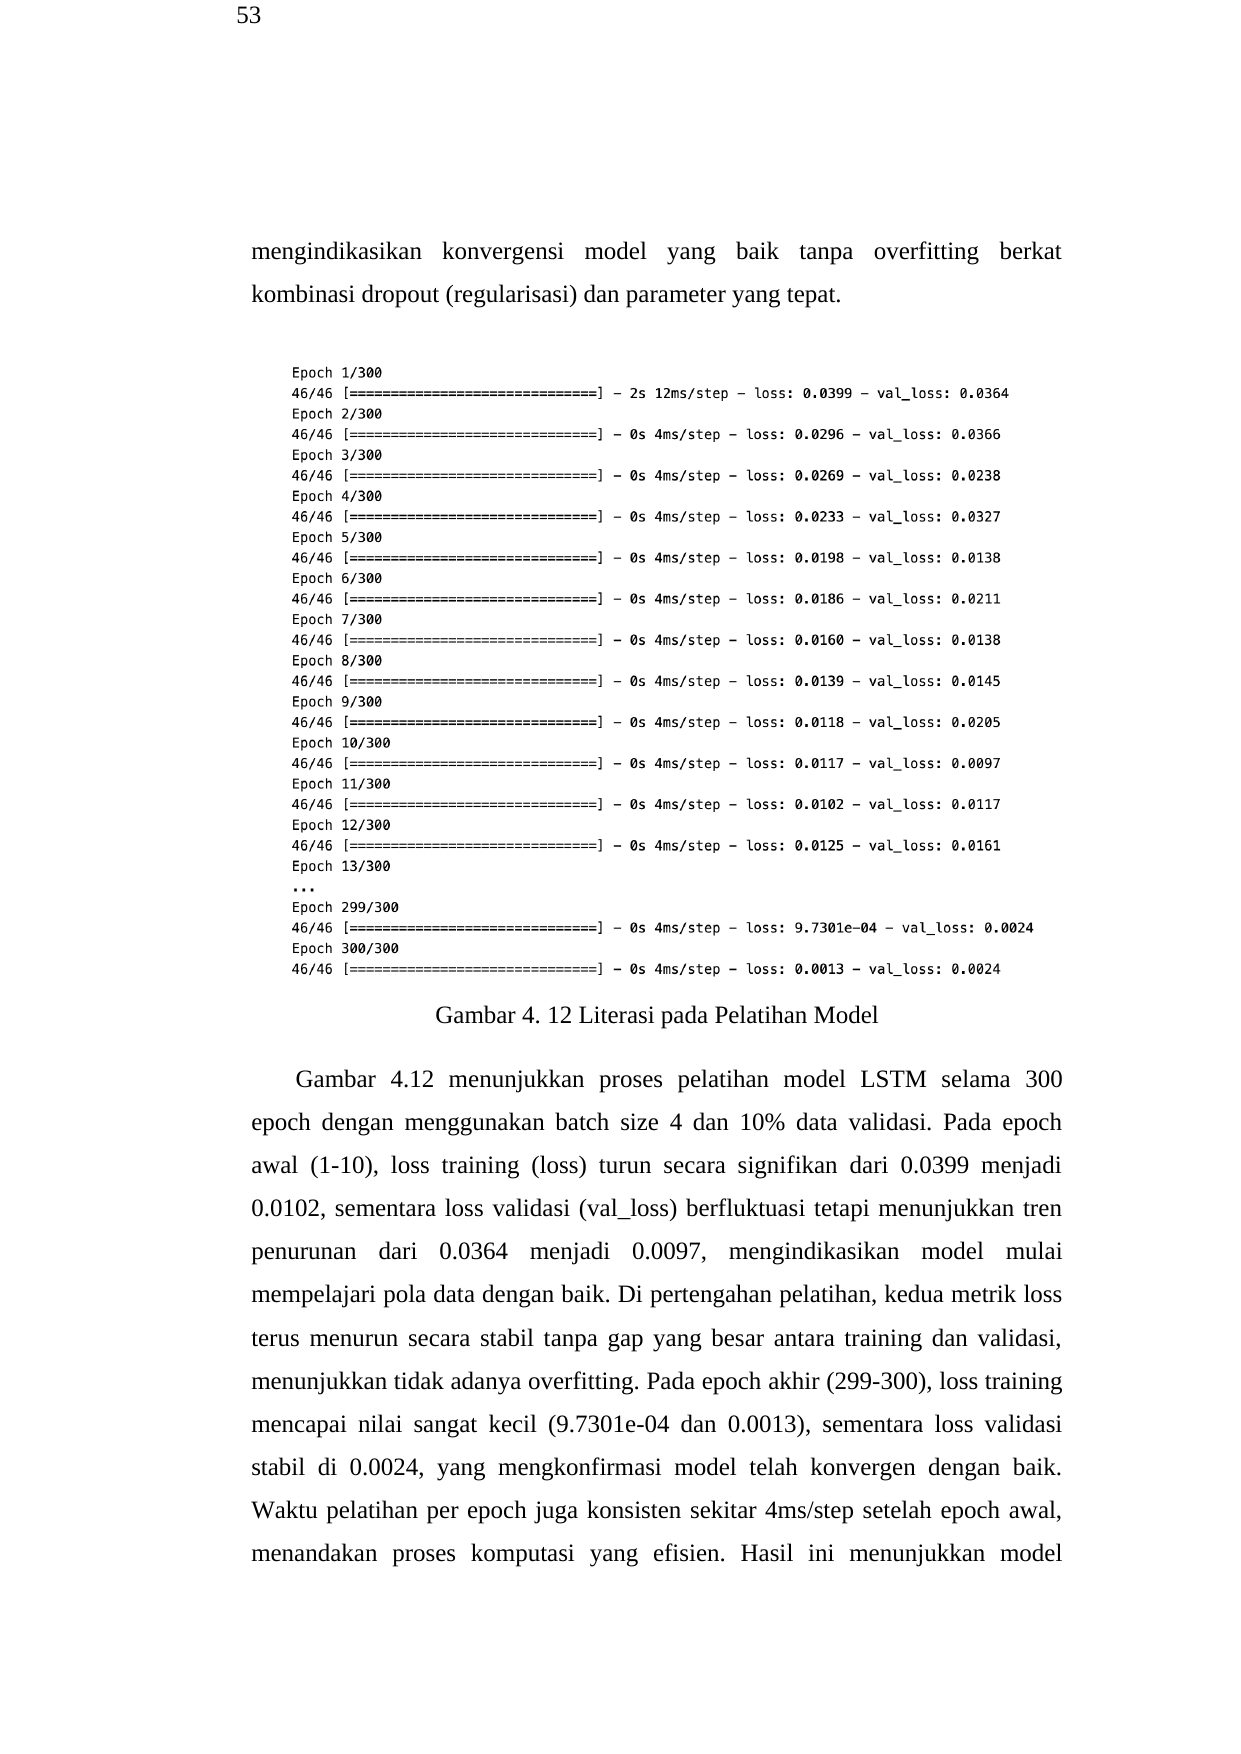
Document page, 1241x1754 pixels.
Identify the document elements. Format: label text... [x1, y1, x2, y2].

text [251, 236, 1063, 308]
picture [280, 360, 1056, 986]
text Gambar 4. 12 Literasi pada Pelatihan Model [251, 1000, 1063, 1029]
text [251, 1064, 1063, 1567]
